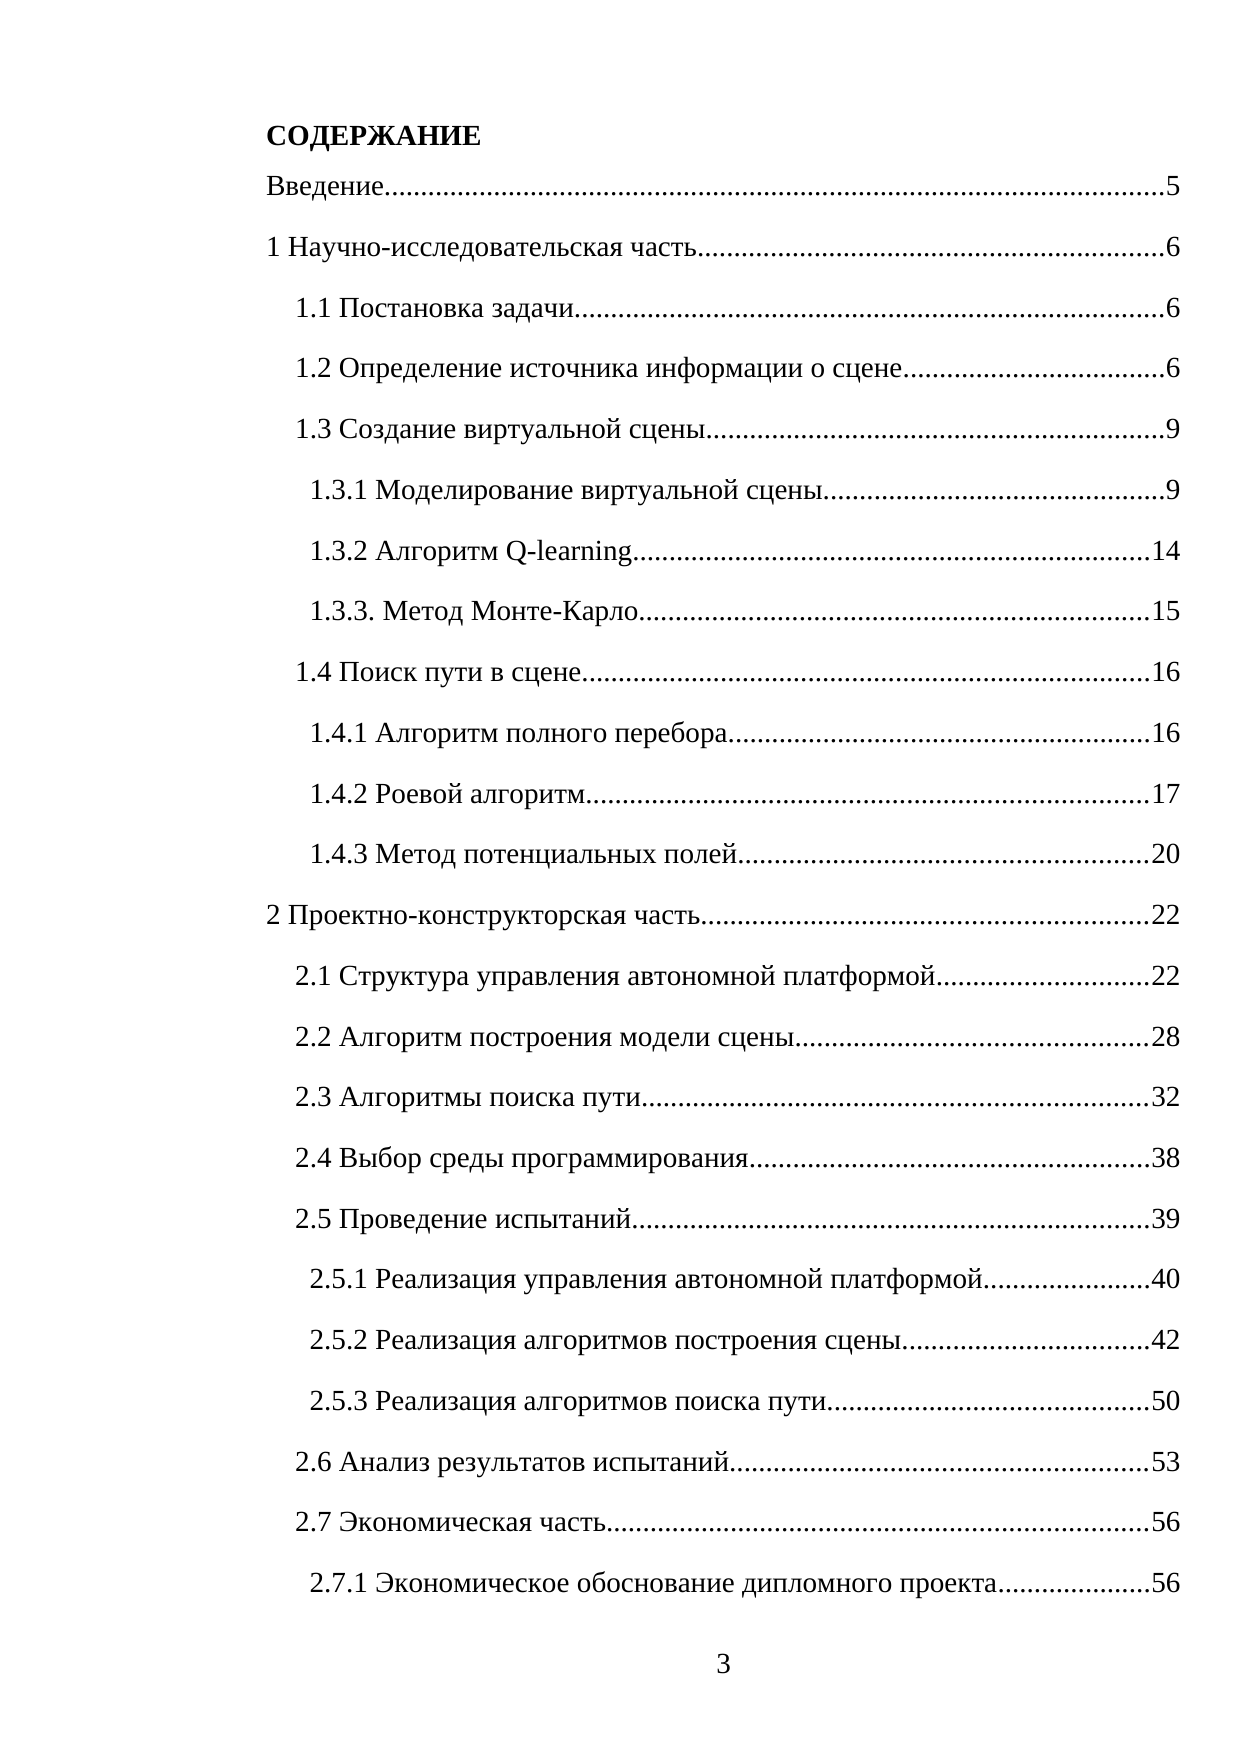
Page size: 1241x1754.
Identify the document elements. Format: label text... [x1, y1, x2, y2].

text 2 Проектно-конструкторская часть 22 [177, 897, 1181, 931]
text 1.3 Создание виртуальной сцены 9 [206, 411, 1181, 445]
text 2.7.1 Экономическое обоснование дипломного проекта 56 [236, 1565, 1181, 1599]
text 1.1 Постановка задачи 6 [206, 290, 1181, 323]
text 1 Научно-исследовательская часть 6 [177, 229, 1181, 263]
text 2.3 Алгоритмы поиска пути 32 [206, 1079, 1181, 1113]
text СОДЕРЖАНИЕ [177, 118, 1181, 152]
text 1.4.1 Алгоритм полного перебора 16 [236, 715, 1181, 748]
text 2.7 Экономическая часть 56 [206, 1504, 1181, 1538]
text 2.5 Проведение испытаний 39 [206, 1201, 1181, 1234]
text 2.5.1 Реализация управления автономной платформой 40 [236, 1262, 1181, 1295]
text 1.2 Определение источника информации о сцене 6 [206, 351, 1181, 384]
text 1.4.2 Роевой алгоритм 17 [236, 776, 1181, 809]
text 2.6 Анализ результатов испытаний 53 [206, 1444, 1181, 1477]
text 2.2 Алгоритм построения модели сцены 28 [206, 1019, 1181, 1052]
text 2.5.2 Реализация алгоритмов построения сцены 42 [236, 1322, 1181, 1356]
text 1.3.1 Моделирование виртуальной сцены 9 [236, 472, 1181, 506]
text 1.3.3. Метод Монте-Карло 15 [236, 593, 1181, 627]
text 2.4 Выбор среды программирования 38 [206, 1140, 1181, 1174]
text 1.3.2 Алгоритм Q-learning 14 [236, 533, 1181, 566]
text Введение 5 [177, 168, 1181, 202]
text 1.4.3 Метод потенциальных полей 20 [236, 836, 1181, 870]
text 2.1 Структура управления автономной платформой 22 [206, 958, 1181, 991]
text 2.5.3 Реализация алгоритмов поиска пути 50 [236, 1383, 1181, 1417]
text 1.4 Поиск пути в сцене 16 [206, 654, 1181, 688]
